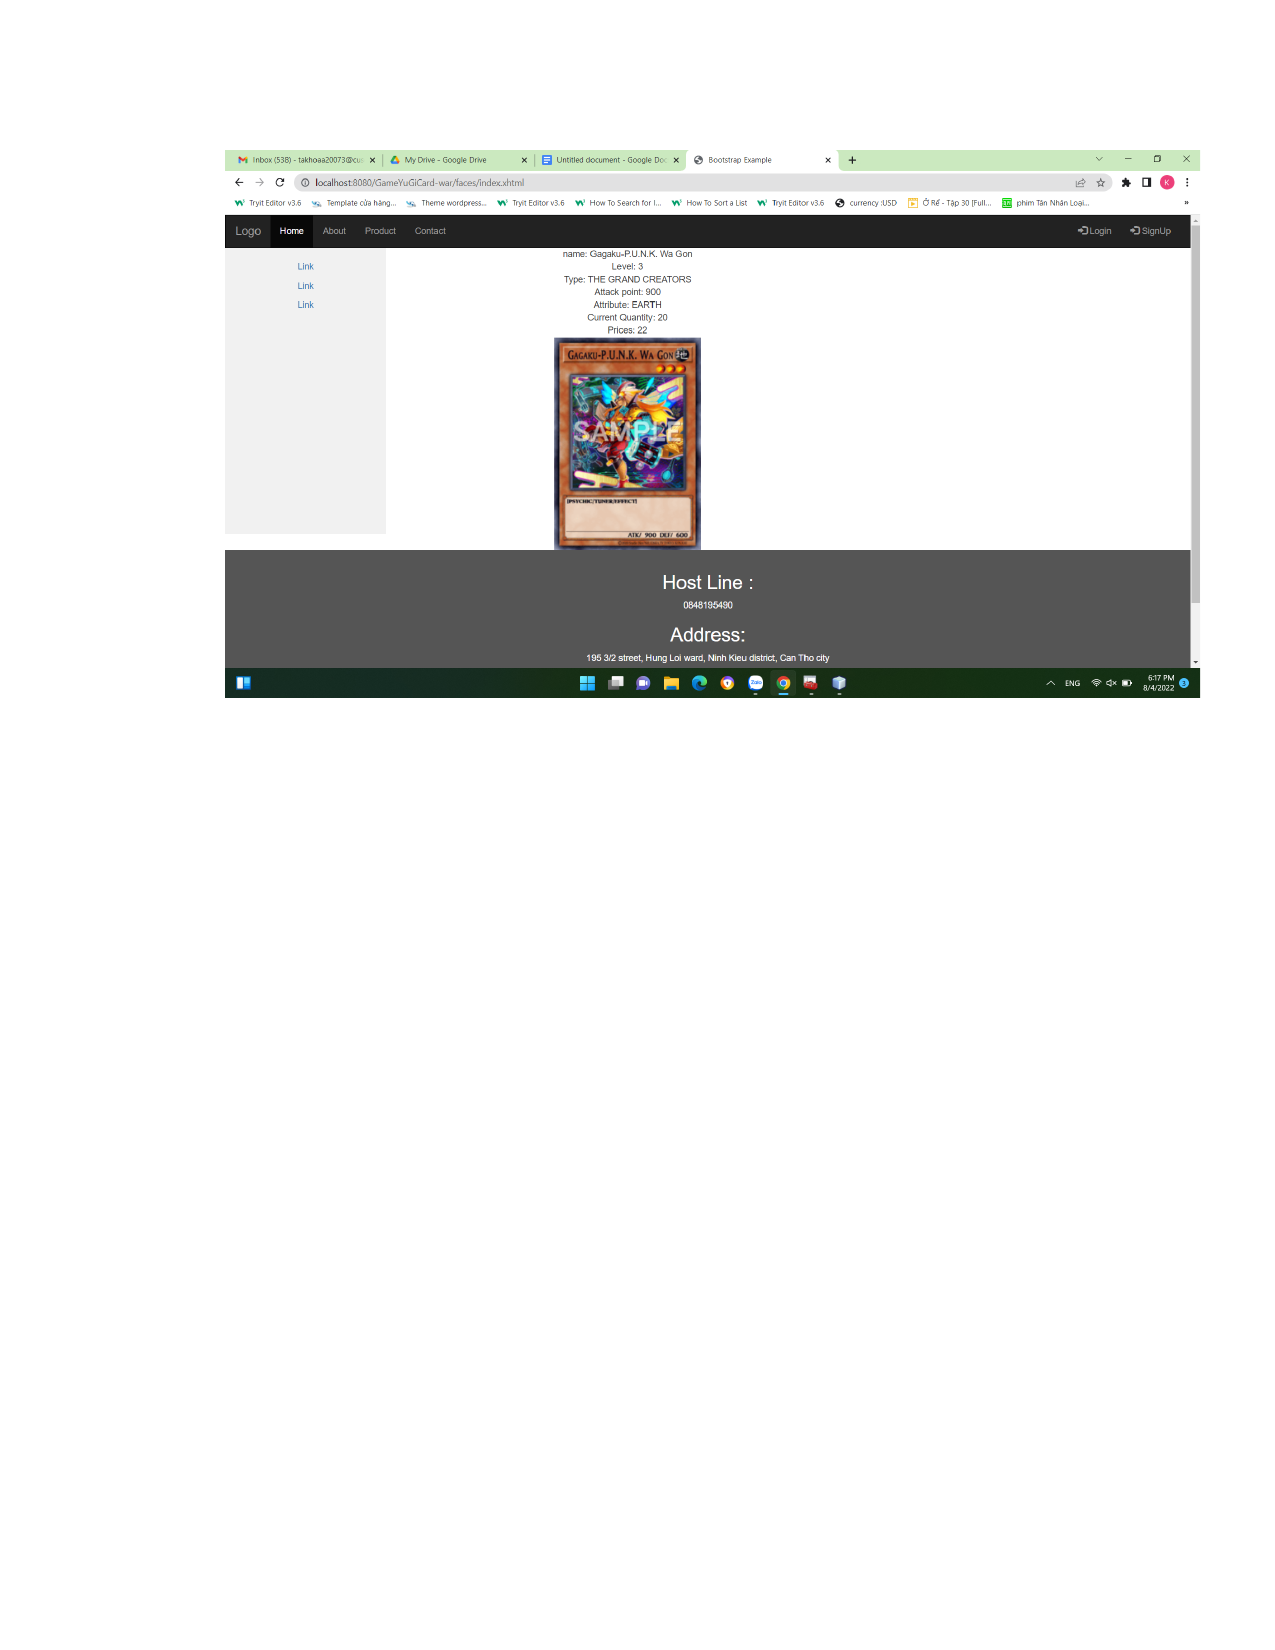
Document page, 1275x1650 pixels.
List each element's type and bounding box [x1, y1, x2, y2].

picture [225, 150, 1200, 698]
